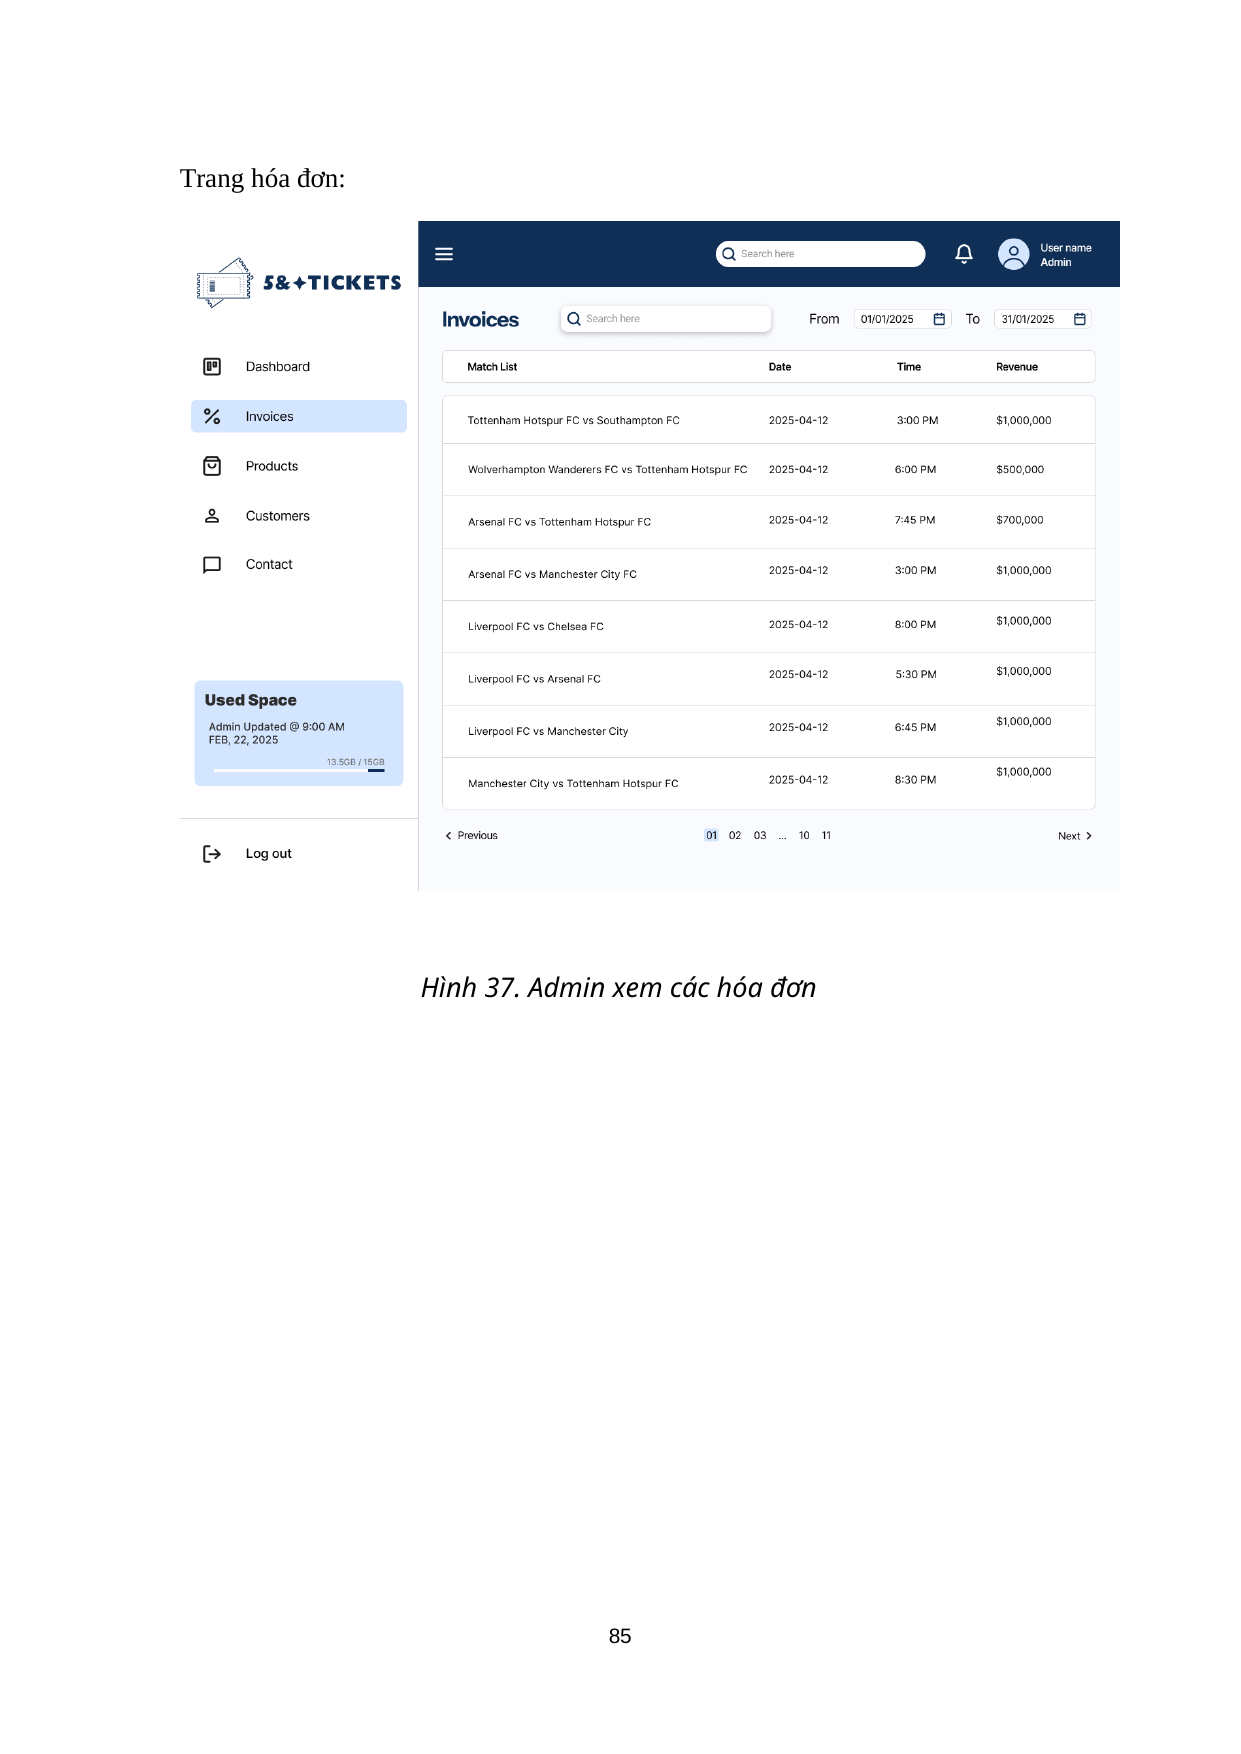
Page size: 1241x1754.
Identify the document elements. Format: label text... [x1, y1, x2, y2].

text Hình 37. Admin xem các hóa đơn [150, 968, 1090, 1005]
text Trang hóa đơn: [150, 162, 1090, 194]
picture [179, 221, 1120, 891]
